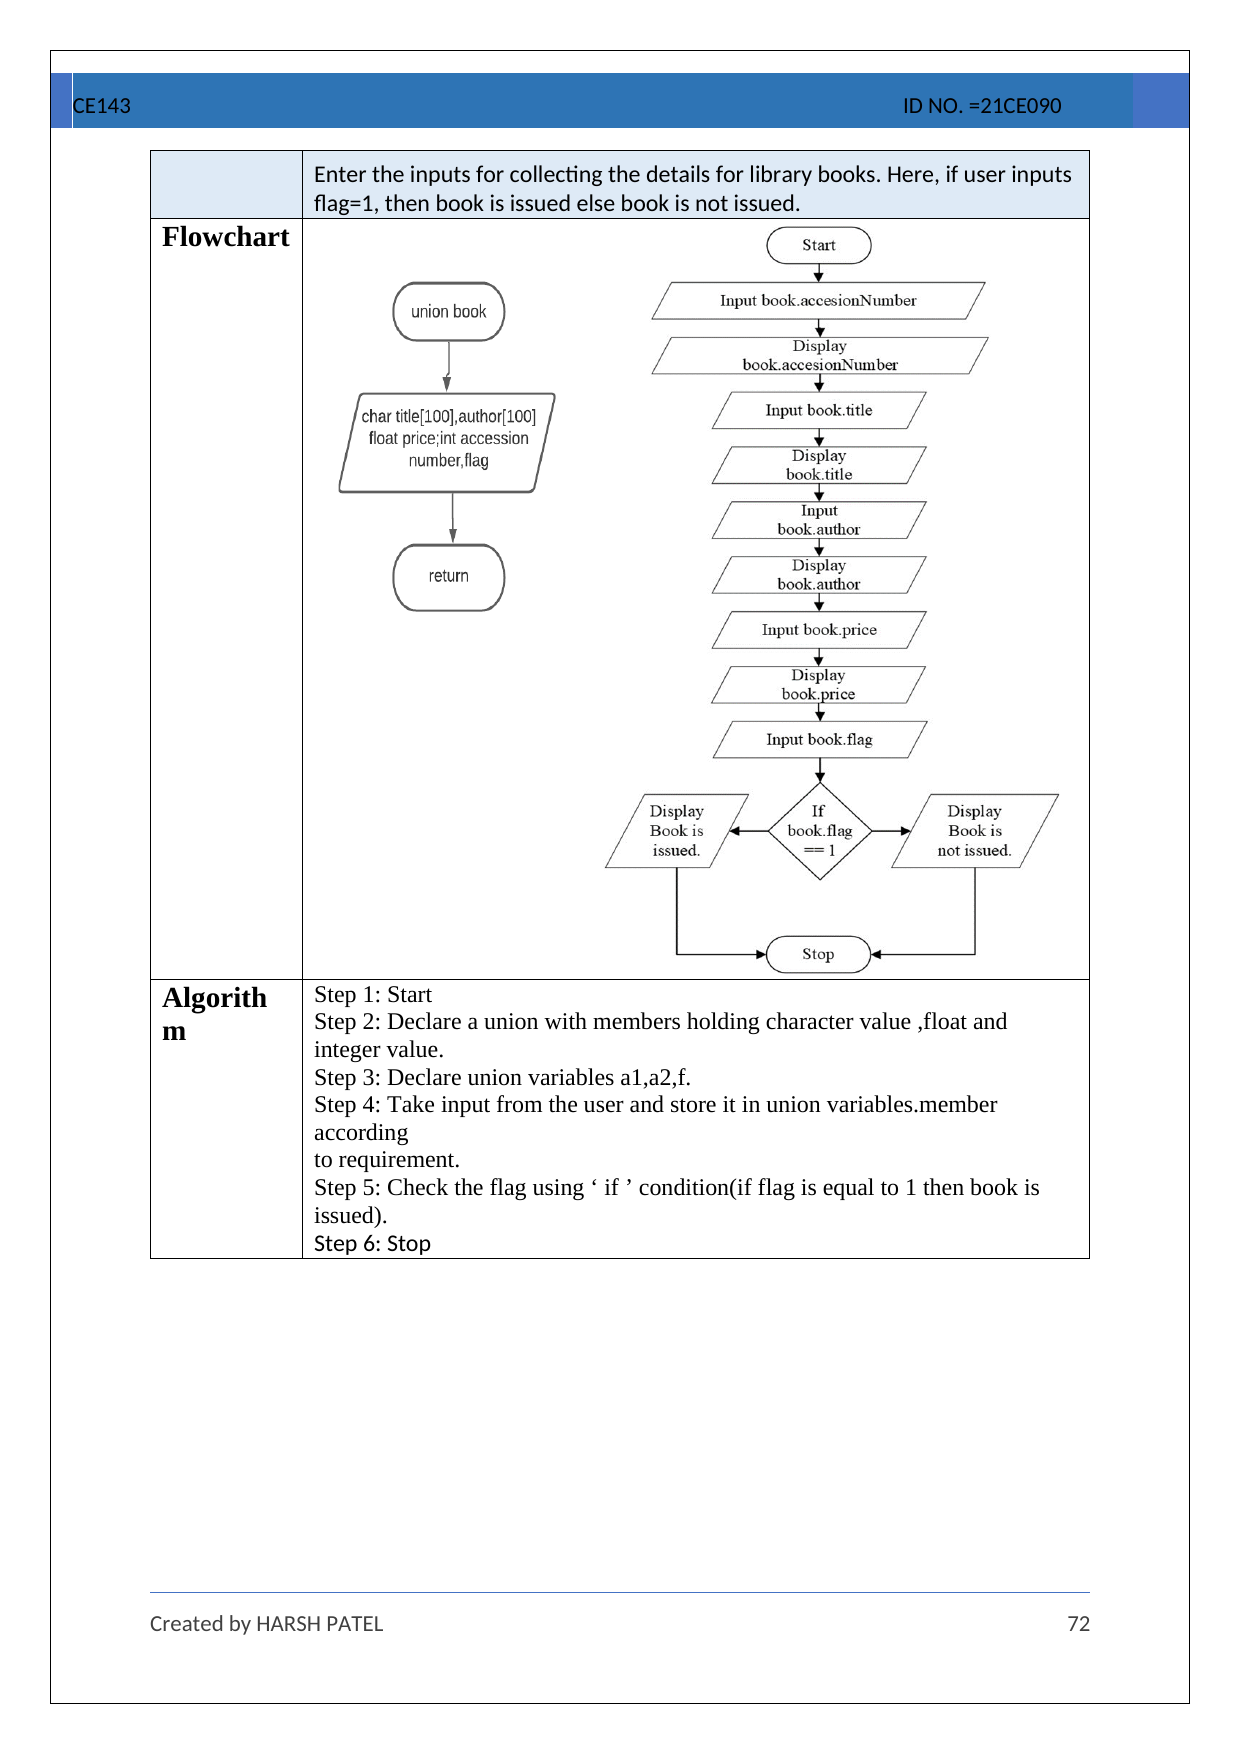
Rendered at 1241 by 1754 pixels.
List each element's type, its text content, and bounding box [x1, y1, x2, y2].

table_cell Flowchart [151, 219, 302, 979]
table_cell Algorithm [151, 980, 302, 1257]
table_cell [303, 219, 1089, 979]
table_cell Step 1: Start Step 2: Declare a union with members holding character value ,float and integer value. Step 3: Declare union variables a1,a2,f. Step 4: Take input from the user and store it in union variables.member according to requirement. Step 5: Check the flag using ‘ if ’ condition(if flag is equal to 1 then book is issued). Step 6: Stop [303, 980, 1089, 1257]
table_header 10.2 [151, 151, 302, 218]
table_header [303, 151, 1089, 218]
